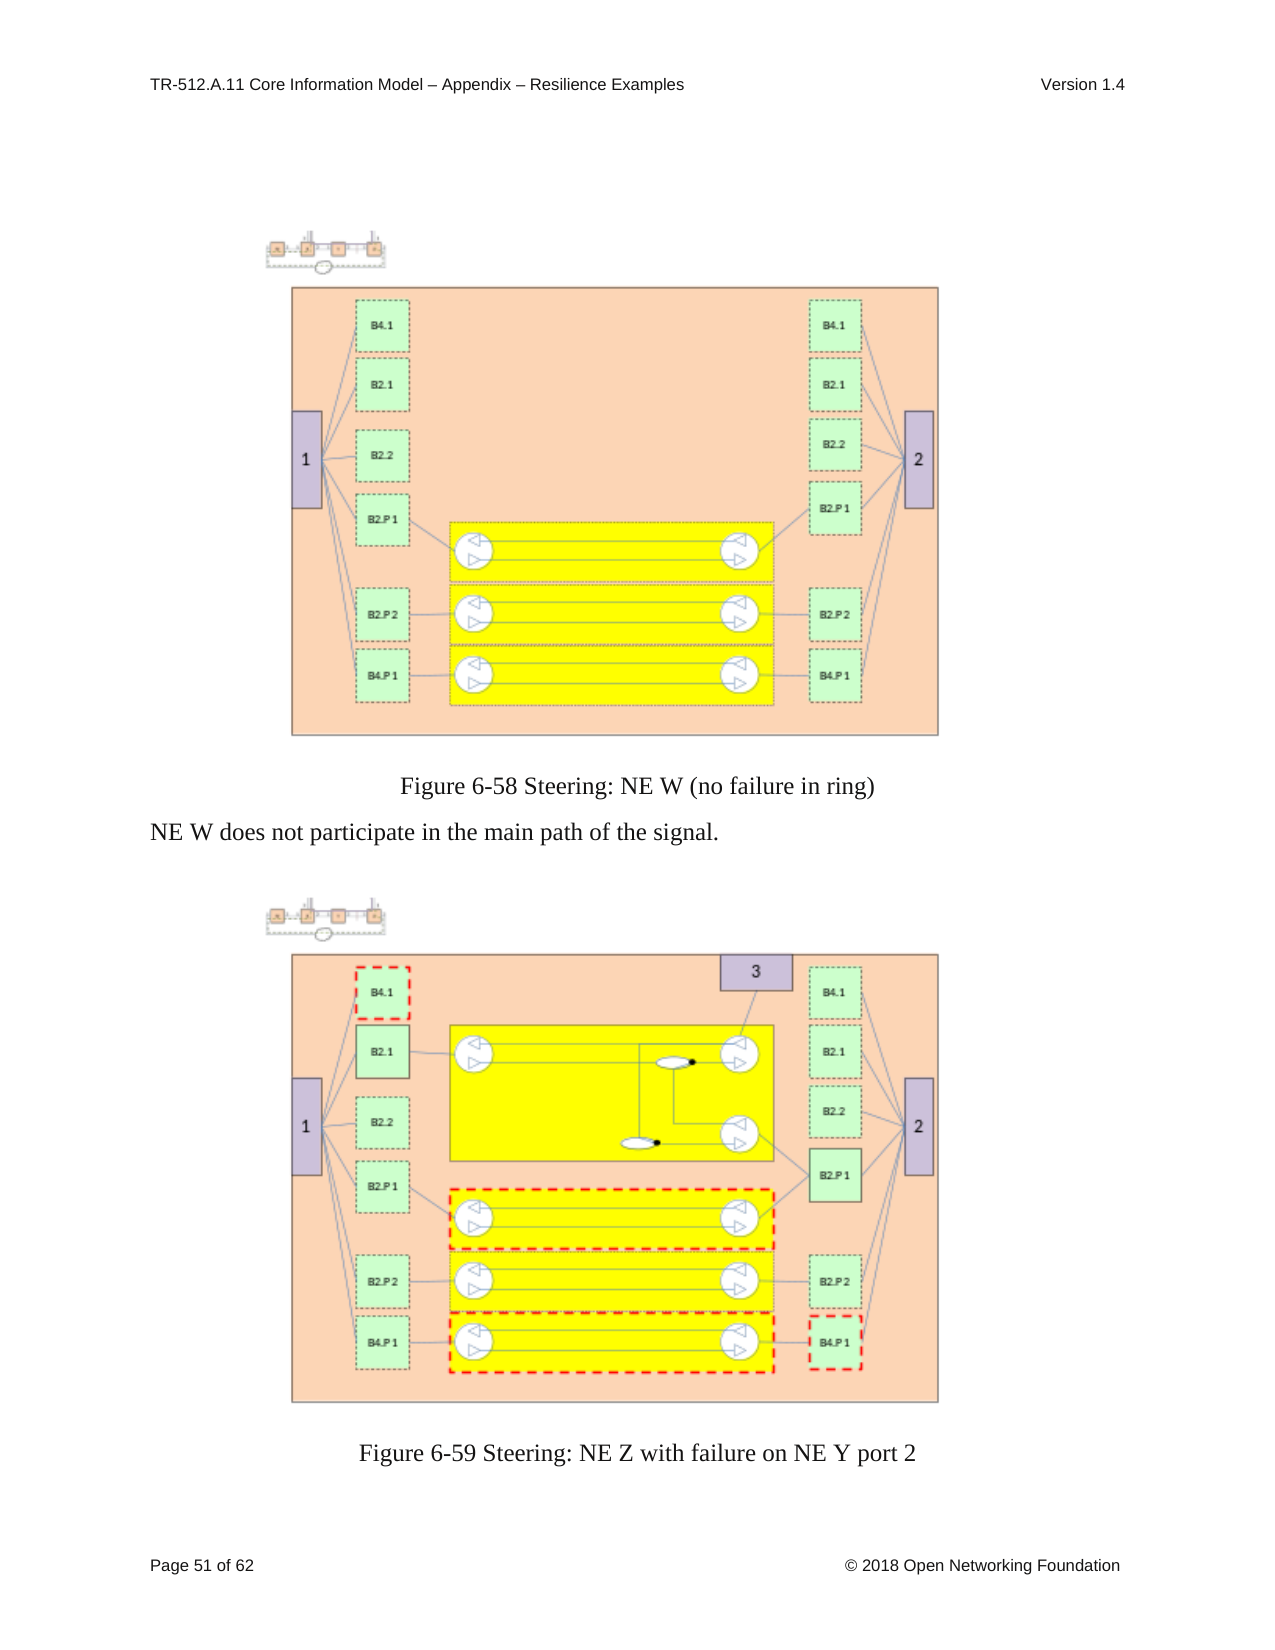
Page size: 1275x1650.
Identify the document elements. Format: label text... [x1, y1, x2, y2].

text NE W does not participate in the main path of the signal. [150, 817, 1125, 846]
